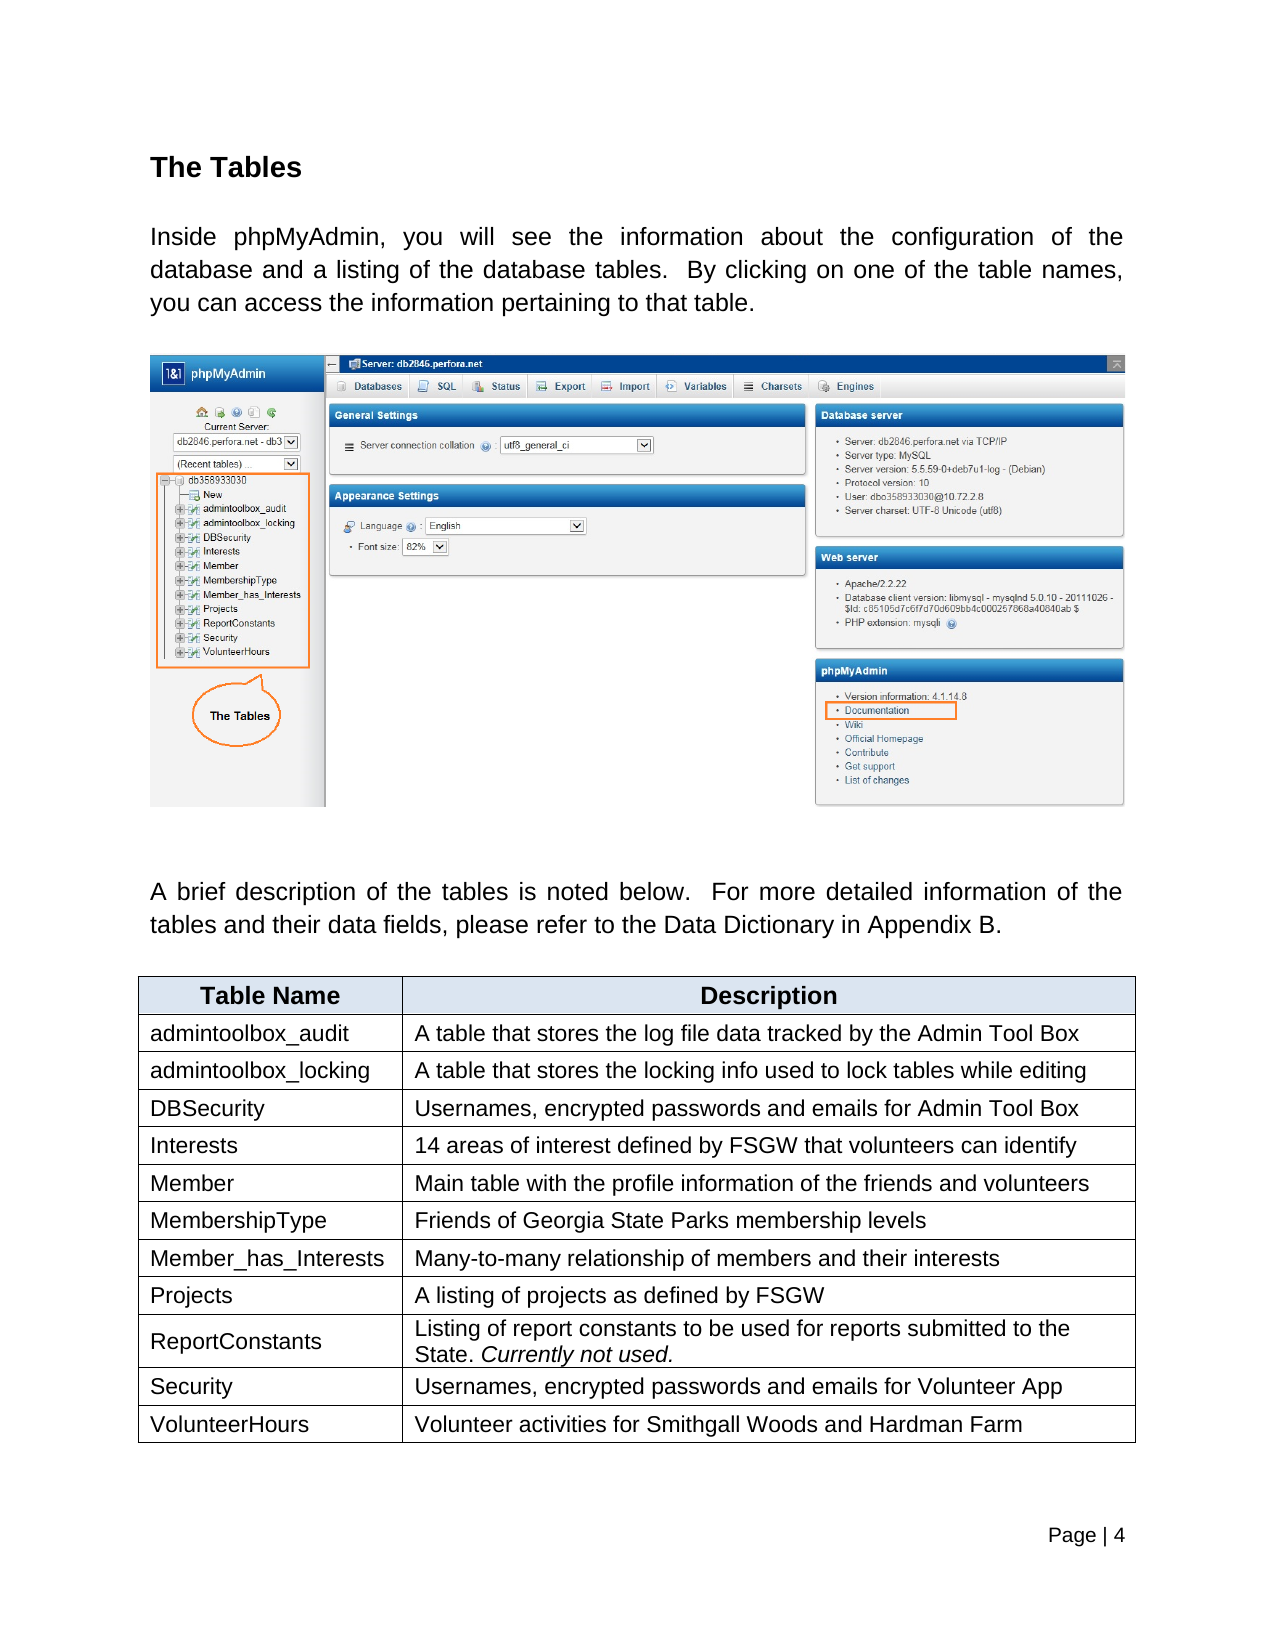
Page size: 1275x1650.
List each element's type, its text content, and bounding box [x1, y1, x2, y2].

table_cell Usernames, encrypted passwords and emails for Volunteer App [403, 1368, 1135, 1405]
table_cell MembershipType [139, 1202, 402, 1238]
table_cell admintoolbox_locking [139, 1052, 402, 1088]
table_cell Main table with the profile information of the friends and volunteers [403, 1165, 1135, 1201]
table_header Table Name [139, 977, 402, 1013]
table_cell Member_has_Interests [139, 1240, 402, 1276]
table_cell Volunteer activities for Smithgall Woods and Hardman Farm [403, 1406, 1135, 1442]
table_cell A table that stores the locking info used to lock tables while editing [403, 1052, 1135, 1088]
table_cell A table that stores the log file data tracked by the Admin Tool Box [403, 1015, 1135, 1051]
table_cell Usernames, encrypted passwords and emails for Admin Tool Box [403, 1090, 1135, 1126]
table_cell Listing of report constants to be used for reports submitted to the State. Currently not used. [403, 1315, 1135, 1367]
table_cell Interests [139, 1127, 402, 1163]
table_cell DBSecurity [139, 1090, 402, 1126]
table_cell VolunteerHours [139, 1406, 402, 1442]
table_cell A listing of projects as defined by FSGW [403, 1277, 1135, 1313]
table_cell admintoolbox_audit [139, 1015, 402, 1051]
text A brief description of the tables is noted below. For more detailed information of the tables and their data fields, please refer to the Data Dictionary in Appendix B. [150, 877, 1125, 939]
picture [150, 353, 1125, 807]
table_cell Many-to-many relationship of members and their interests [403, 1240, 1135, 1276]
table_cell Projects [139, 1277, 402, 1313]
text Inside phpMyAdmin, you will see the information about the configuration of the database and a listing of the database tables. By clicking on one of the table names, you can access the information pertaining to that table. [150, 222, 1125, 316]
text The Tables [150, 150, 1125, 183]
table_header Description [403, 977, 1135, 1013]
table_cell 14 areas of interest defined by FSGW that volunteers can identify [403, 1127, 1135, 1163]
table_cell ReportConstants [139, 1315, 402, 1367]
table_cell Friends of Georgia State Parks membership levels [403, 1202, 1135, 1238]
table_cell Member [139, 1165, 402, 1201]
table_cell Security [139, 1368, 402, 1405]
